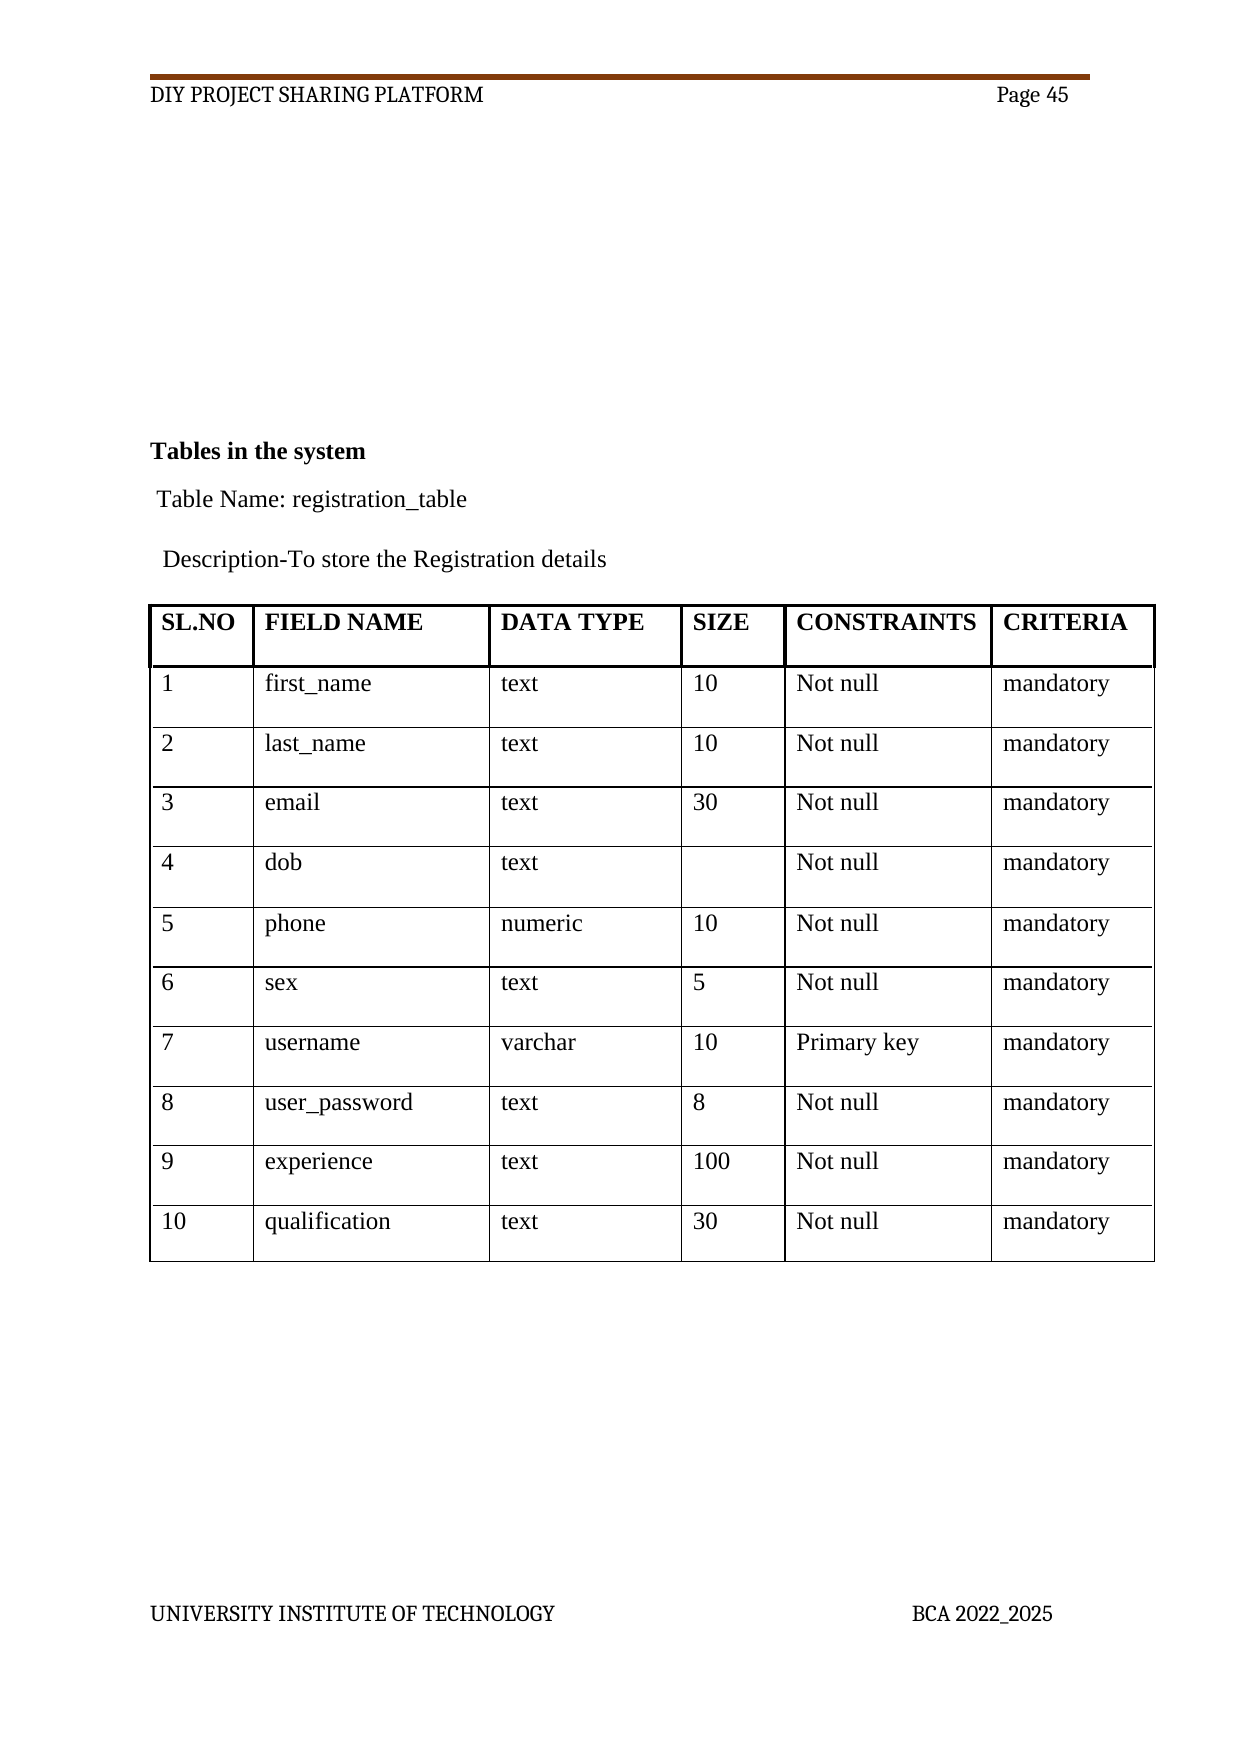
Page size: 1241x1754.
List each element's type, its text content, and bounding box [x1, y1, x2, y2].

table_cell 10 [682, 728, 784, 786]
table_cell sex [254, 968, 489, 1026]
table_cell Not null [786, 908, 991, 966]
table_cell 10 [151, 1205, 253, 1261]
table_header CONSTRAINTS [787, 607, 990, 665]
table_cell 9 [151, 1145, 253, 1205]
table_cell email [254, 788, 489, 846]
table_cell text [490, 1146, 681, 1205]
table_cell Not null [786, 1146, 991, 1205]
table_cell 3 [151, 786, 253, 846]
table_cell mandatory [992, 786, 1154, 846]
text Description-To store the Registration details [150, 544, 1090, 572]
table_cell [682, 847, 784, 907]
table_cell numeric [490, 908, 681, 966]
table_cell 1 [151, 666, 253, 727]
table_cell qualification [254, 1206, 489, 1261]
table_cell 7 [151, 1026, 253, 1086]
table_cell mandatory [992, 1086, 1154, 1145]
table_cell mandatory [992, 846, 1154, 907]
table_cell phone [254, 908, 489, 966]
table_cell Not null [786, 1206, 991, 1261]
table_cell 10 [682, 668, 784, 727]
table_cell mandatory [992, 665, 1154, 727]
table_cell Not null [786, 847, 991, 907]
table_cell 8 [151, 1086, 253, 1145]
text Table Name: registration_table [150, 484, 1090, 513]
table_cell text [490, 847, 681, 907]
table_cell varchar [490, 1027, 681, 1086]
table_cell last_name [254, 728, 489, 786]
table_cell text [490, 1087, 681, 1145]
table_cell Not null [786, 668, 991, 727]
table_cell Not null [786, 1087, 991, 1145]
table_cell Not null [786, 788, 991, 846]
table_cell Not null [786, 728, 991, 786]
table_cell Primary key [786, 1027, 991, 1086]
table_cell 10 [682, 1027, 784, 1086]
table_cell mandatory [992, 727, 1154, 786]
table_cell dob [254, 847, 489, 907]
table_cell 4 [151, 846, 253, 907]
table_cell mandatory [992, 907, 1154, 966]
table_cell user_password [254, 1087, 489, 1145]
table_cell mandatory [992, 966, 1154, 1026]
table_cell 30 [682, 1206, 784, 1261]
table_header SL.NO [152, 607, 252, 665]
table_cell 2 [151, 727, 253, 786]
table_cell mandatory [992, 1205, 1154, 1261]
table_cell text [490, 788, 681, 846]
table_cell mandatory [992, 1145, 1154, 1205]
table_cell username [254, 1027, 489, 1086]
table_cell 8 [682, 1087, 784, 1145]
table_cell text [490, 968, 681, 1026]
table_header DATA TYPE [491, 607, 680, 665]
text Tables in the system [150, 436, 1090, 465]
table_cell mandatory [992, 1026, 1154, 1086]
table_cell text [490, 668, 681, 727]
table_cell 5 [151, 907, 253, 966]
table_cell first_name [254, 668, 489, 727]
table_cell 100 [682, 1146, 784, 1205]
table_header SIZE [683, 607, 783, 665]
table_cell experience [254, 1146, 489, 1205]
table_cell Not null [786, 968, 991, 1026]
table_cell 10 [682, 908, 784, 966]
table_cell text [490, 1206, 681, 1261]
table_cell 5 [682, 968, 784, 1026]
table_cell 30 [682, 788, 784, 846]
table_header FIELD NAME [255, 607, 488, 665]
table_cell text [490, 728, 681, 786]
table_cell 6 [151, 966, 253, 1026]
table_header CRITERIA [993, 607, 1153, 665]
